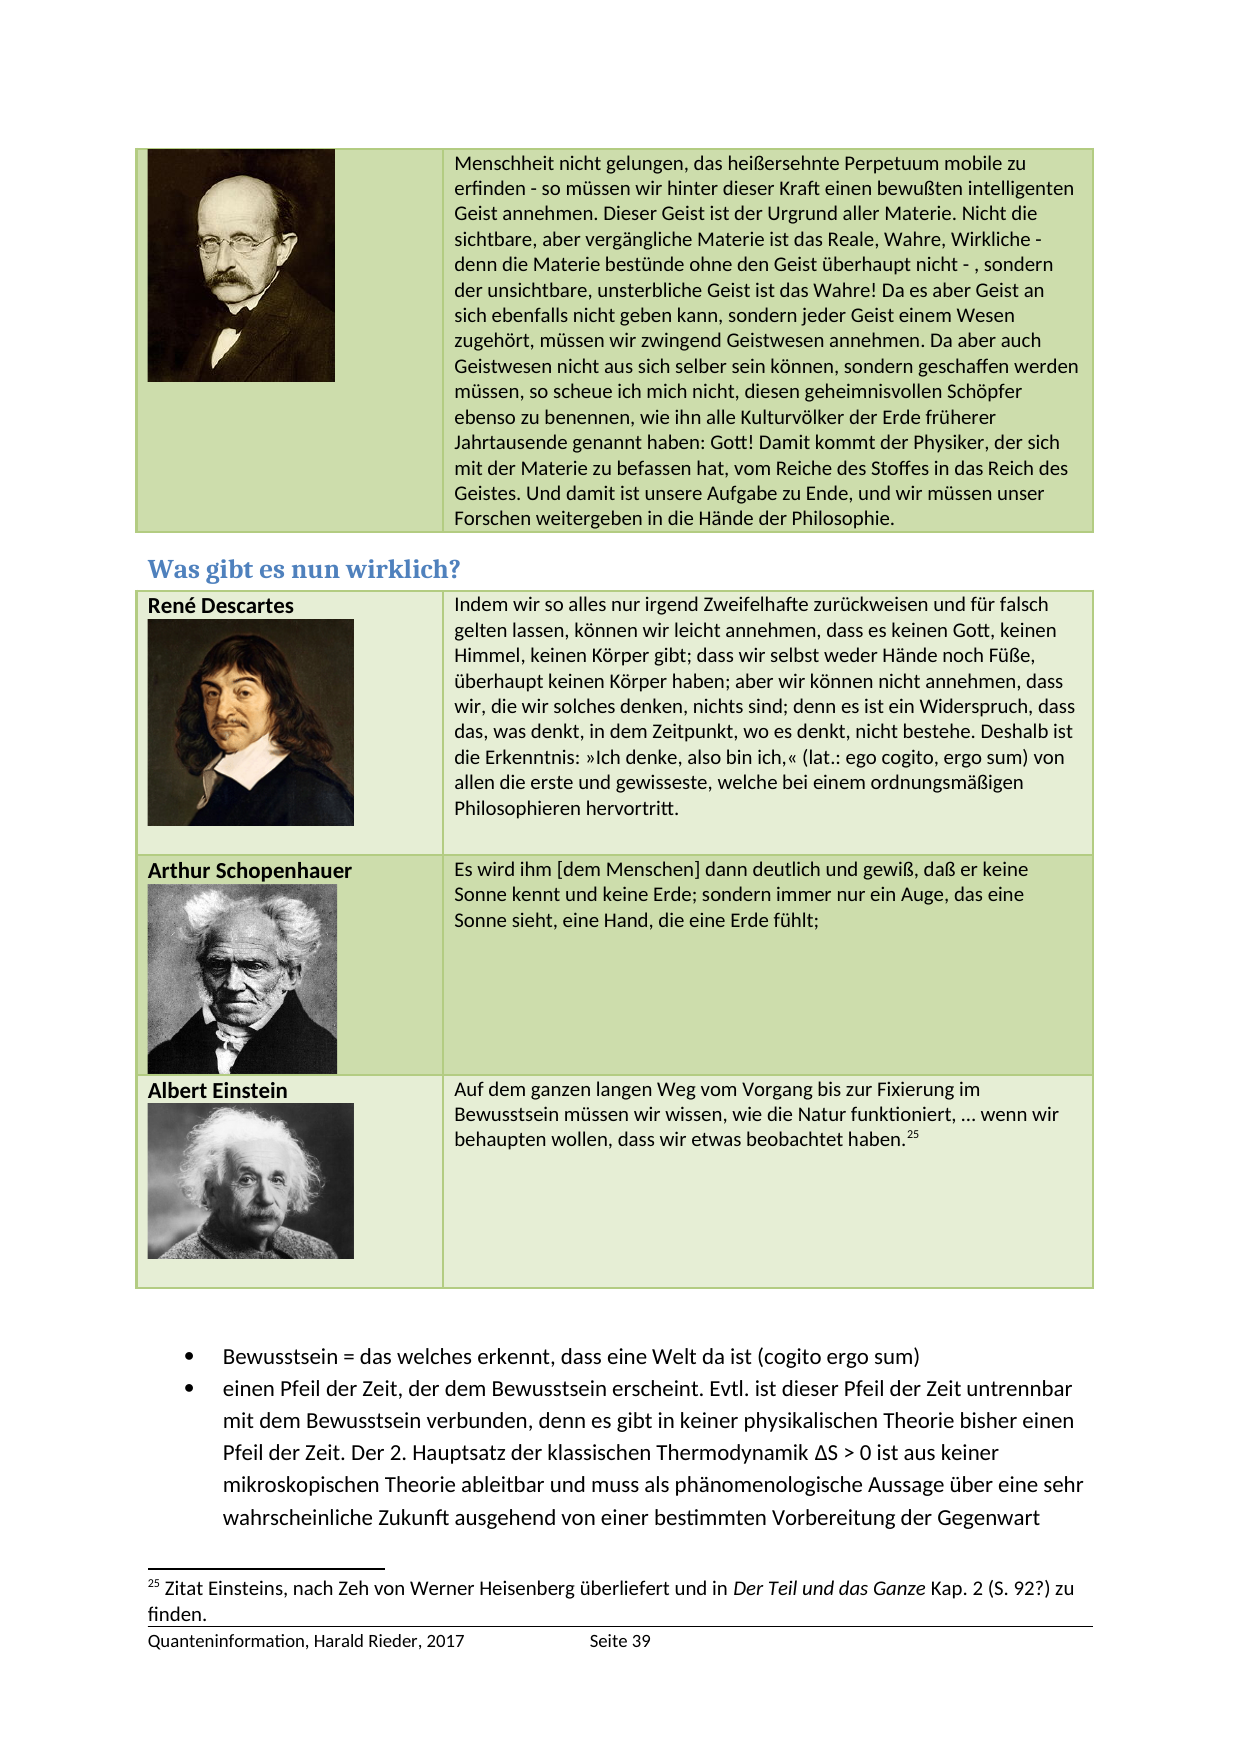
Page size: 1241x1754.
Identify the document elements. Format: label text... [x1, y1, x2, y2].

picture [147, 149, 335, 382]
picture [147, 619, 354, 826]
table_header René Descartes [138, 592, 442, 854]
table_cell Albert Einstein [138, 1076, 442, 1287]
table_header Indem wir so alles nur irgend Zweifelhafte zurückweisen und für falsch gelten lassen, können wir leicht annehmen, dass es keinen Gott, keinen Himmel, keinen Körper gibt; dass wir selbst weder Hände noch Füße, überhaupt keinen Körper haben; aber wir können nicht annehmen, dass wir, die wir solches denken, nichts sind; denn es ist ein Widerspruch, dass das, was denkt, in dem Zeitpunkt, wo es denkt, nicht bestehe. Deshalb ist die Erkenntnis: »Ich denke, also bin ich,« (lat.: ego cogito, ergo sum) von allen die erste und gewisseste, welche bei einem ordnungsmäßigen Philosophieren hervortritt. [444, 592, 1092, 854]
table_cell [444, 150, 1092, 531]
picture [147, 884, 338, 1074]
table_cell Max Planck [138, 150, 442, 531]
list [185, 1374, 1093, 1531]
table_cell Auf dem ganzen langen Weg vom Vorgang bis zur Fixierung im Bewusstsein müssen wir wissen, wie die Natur funktioniert, … wenn wir behaupten wollen, dass wir etwas beobachtet haben. [444, 1076, 1092, 1287]
picture [147, 1103, 354, 1259]
subtitle Was gibt es nun wirklich? [148, 554, 1093, 585]
table_cell Arthur Schopenhauer [138, 856, 442, 1074]
list Bewusstsein = das welches erkennt, dass eine Welt da ist (cogito ergo sum) [185, 1342, 1093, 1370]
table_cell Es wird ihm [dem Menschen] dann deutlich und gewiß, daß er keine Sonne kennt und keine Erde; sondern immer nur ein Auge, das eine Sonne sieht, eine Hand, die eine Erde fühlt; [444, 856, 1092, 1074]
